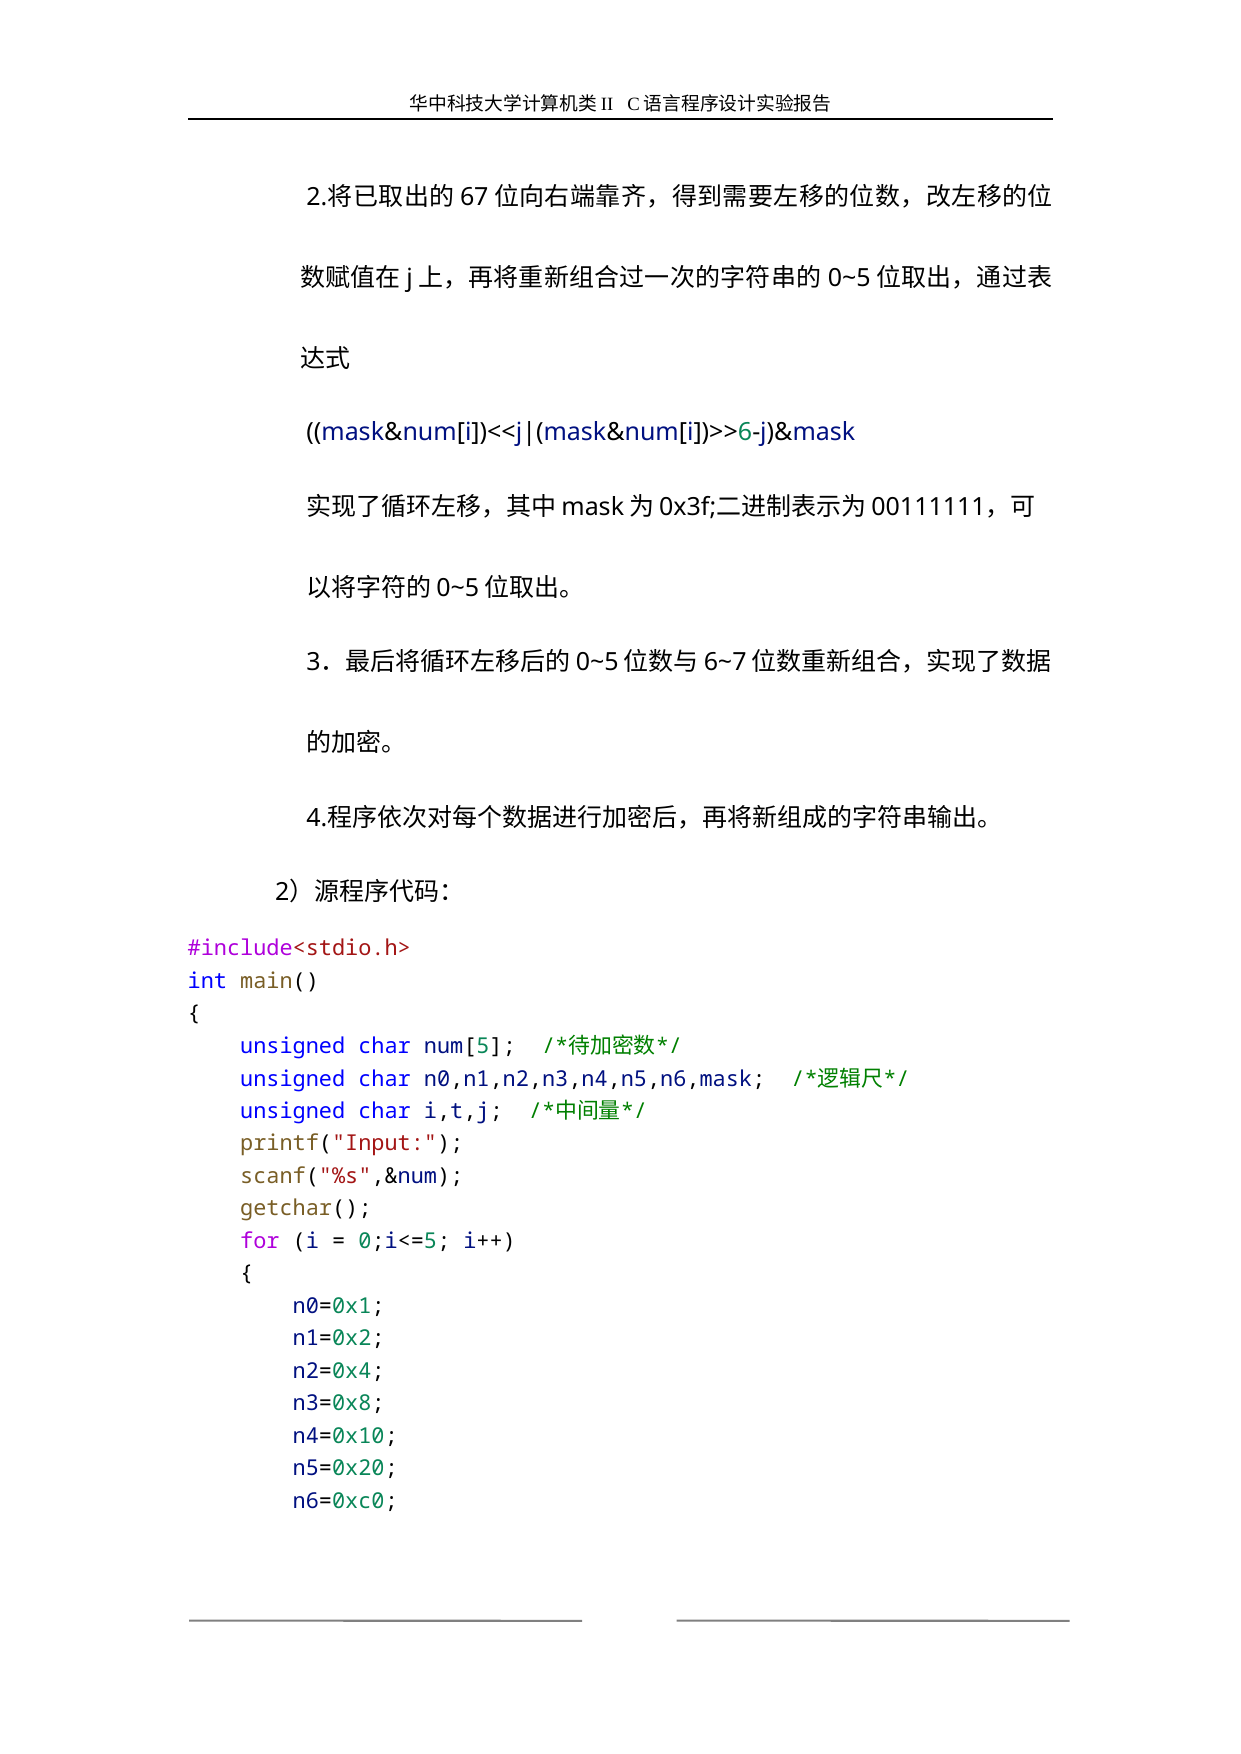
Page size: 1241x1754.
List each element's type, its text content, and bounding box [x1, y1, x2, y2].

text 2）源程序代码： [187, 857, 1053, 922]
text 实现了循环左移，其中mask为0x3f;二进制表示为00111111，可以将字符的0~5位取出。 [306, 472, 1053, 618]
text for (i = 0;i<=5; i++) [187, 1223, 1053, 1256]
text { [187, 996, 1053, 1028]
text { [187, 1256, 1053, 1288]
text ((mask&num[i])<<j|(mask&num[i])>>6-j)&mask [262, 398, 1053, 463]
text 2.将已取出的67位向右端靠齐，得到需要左移的位数，改左移的位数赋值在j上，再将重新组合过一次的字符串的0~5位取出，通过表达式 [300, 162, 1053, 389]
text 4.程序依次对每个数据进行加密后，再将新组成的字符串输出。 [306, 783, 1053, 848]
text n5=0x20; [187, 1451, 1053, 1483]
text n6=0xc0; [187, 1483, 1053, 1516]
text n3=0x8; [187, 1386, 1053, 1418]
text printf("Input:"); [187, 1126, 1053, 1158]
text n4=0x10; [187, 1418, 1053, 1451]
text #include<stdio.h> [187, 931, 1053, 963]
text n0=0x1; [187, 1288, 1053, 1321]
text unsigned char num[5]; /*待加密数*/ [187, 1028, 1053, 1061]
text unsigned char n0,n1,n2,n3,n4,n5,n6,mask; /*逻辑尺*/ [187, 1061, 1053, 1093]
text getchar(); [187, 1191, 1053, 1223]
text n2=0x4; [187, 1353, 1053, 1386]
text 3．最后将循环左移后的0~5位数与6~7位数重新组合，实现了数据的加密。 [306, 627, 1053, 773]
text scanf("%s",&num); [187, 1158, 1053, 1191]
text int main() [187, 963, 1053, 996]
text n1=0x2; [187, 1321, 1053, 1353]
text unsigned char i,t,j; /*中间量*/ [187, 1093, 1053, 1126]
